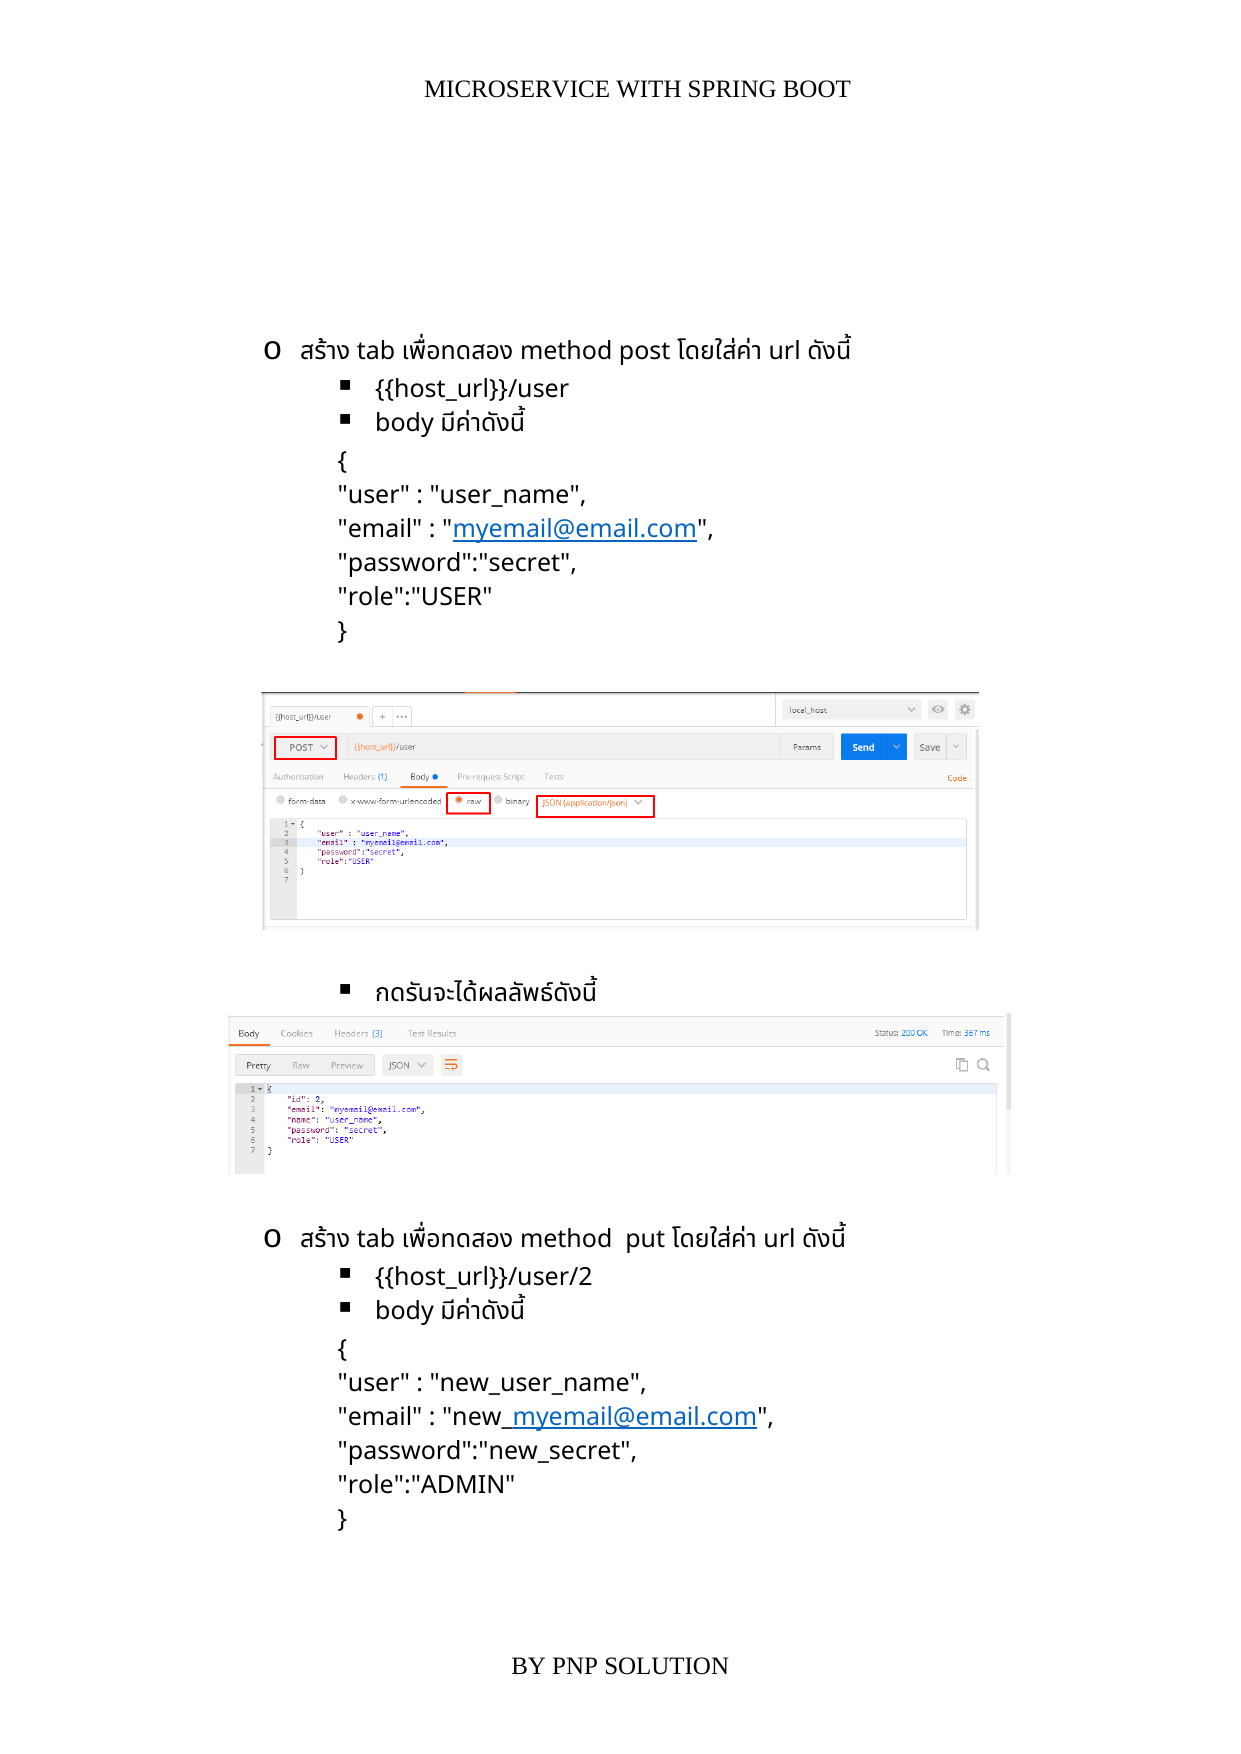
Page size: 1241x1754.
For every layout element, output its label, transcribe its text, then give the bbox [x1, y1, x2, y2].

list กดรันจะได้ผลลัพธ์ดังนี้ [337, 975, 1090, 1013]
list สร้าง tab เพื่อทดสอง method post โดยใส่ค่า url ดังนี้ [262, 332, 1090, 371]
picture [261, 692, 979, 930]
list body มีค่าดังนี้ [337, 1292, 1090, 1330]
list {{host_url}}/user/2 [337, 1258, 1090, 1292]
text { [337, 1330, 1090, 1364]
text "password":"new_secret", [337, 1432, 1090, 1467]
text "email" : "new_myemail@email.com", [337, 1398, 1090, 1432]
text "email" : "myemail@email.com", [337, 511, 1090, 545]
picture [228, 1013, 1012, 1174]
text "role":"ADMIN" [337, 1467, 1090, 1501]
list สร้าง tab เพื่อทดสอง method put โดยใส่ค่า url ดังนี้ [262, 1219, 1090, 1258]
list {{host_url}}/user [337, 371, 1090, 405]
list body มีค่าดังนี้ [337, 405, 1090, 443]
text } [337, 1501, 1090, 1535]
text "role":"USER" [337, 579, 1090, 613]
text { [337, 443, 1090, 477]
text } [337, 613, 1090, 647]
text "user" : "new_user_name", [337, 1364, 1090, 1398]
text "password":"secret", [337, 545, 1090, 579]
text "user" : "user_name", [337, 477, 1090, 511]
